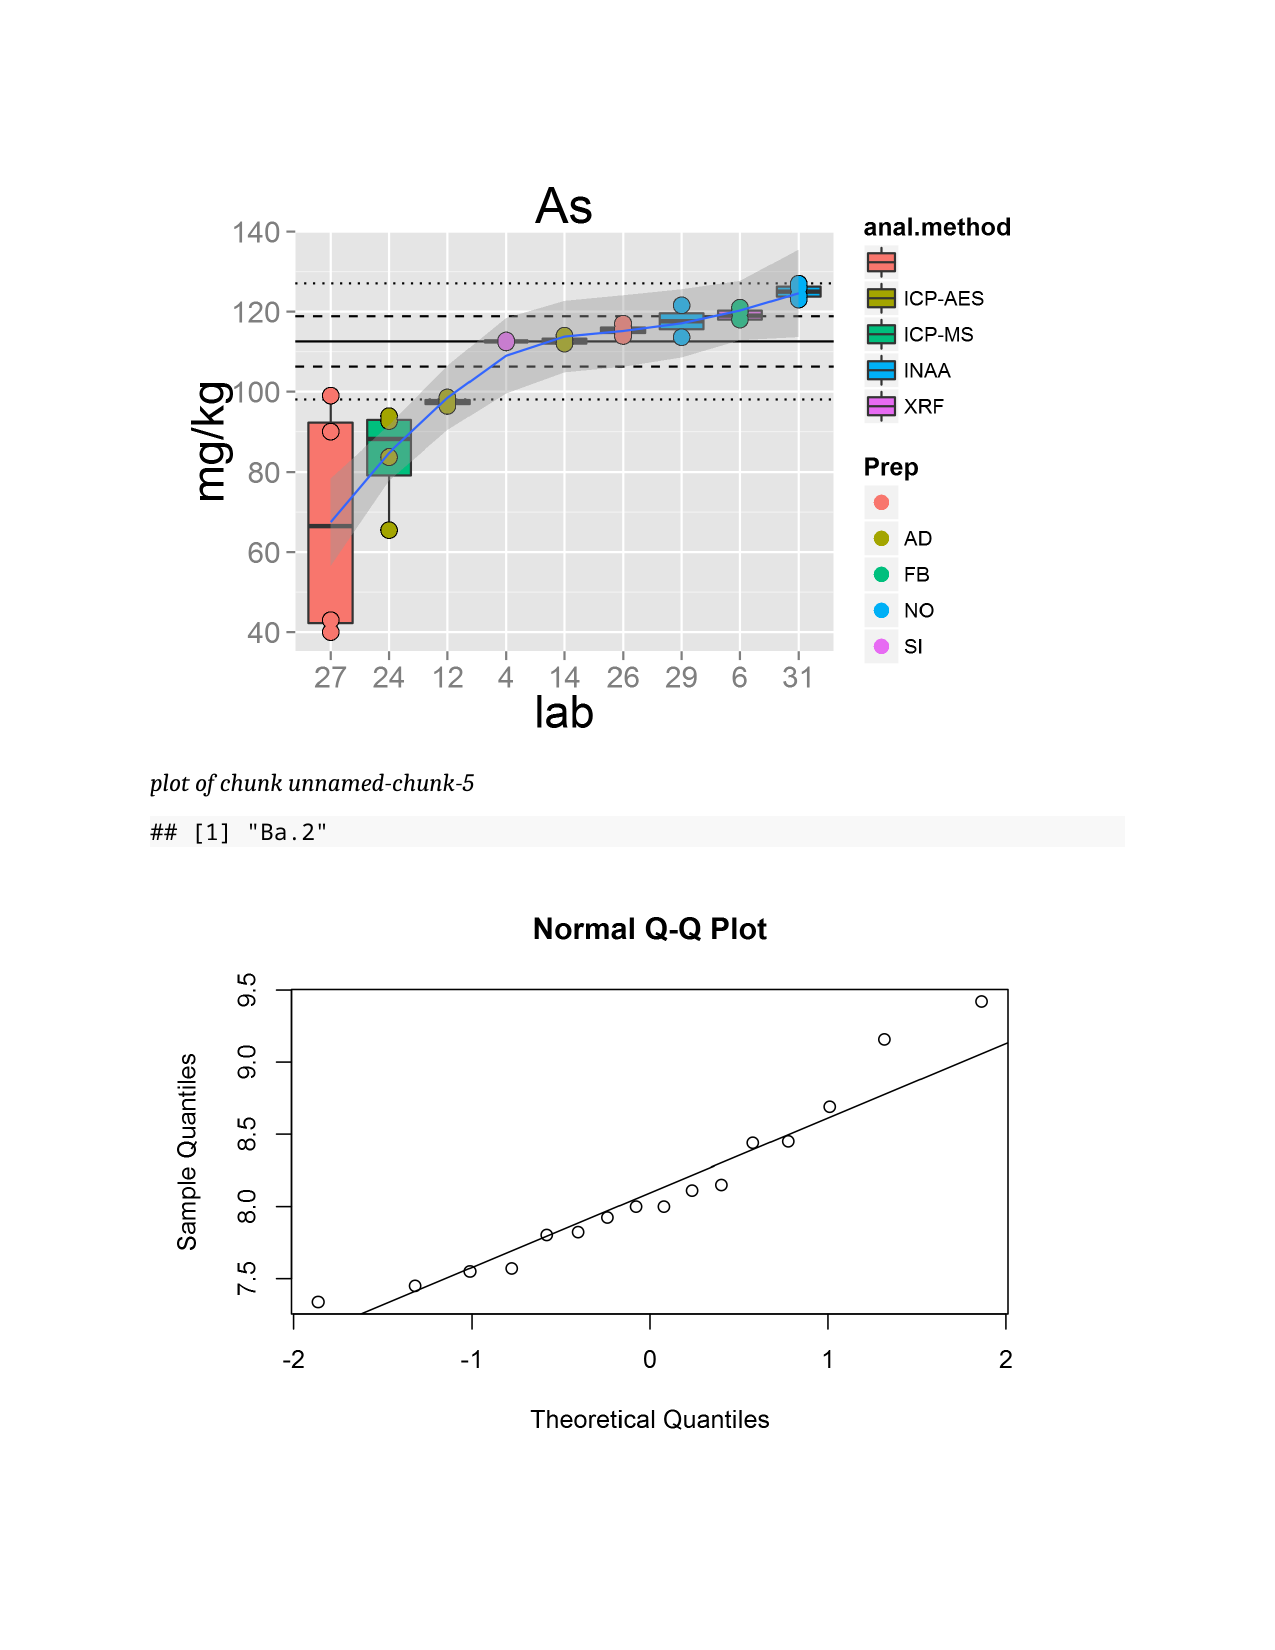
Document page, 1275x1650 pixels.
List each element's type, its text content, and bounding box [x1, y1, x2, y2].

picture [168, 866, 1071, 1467]
text ## [1] "Ba.2" [150, 816, 1125, 847]
text plot of chunk unnamed-chunk-5 [150, 769, 1125, 797]
picture [168, 150, 1071, 750]
